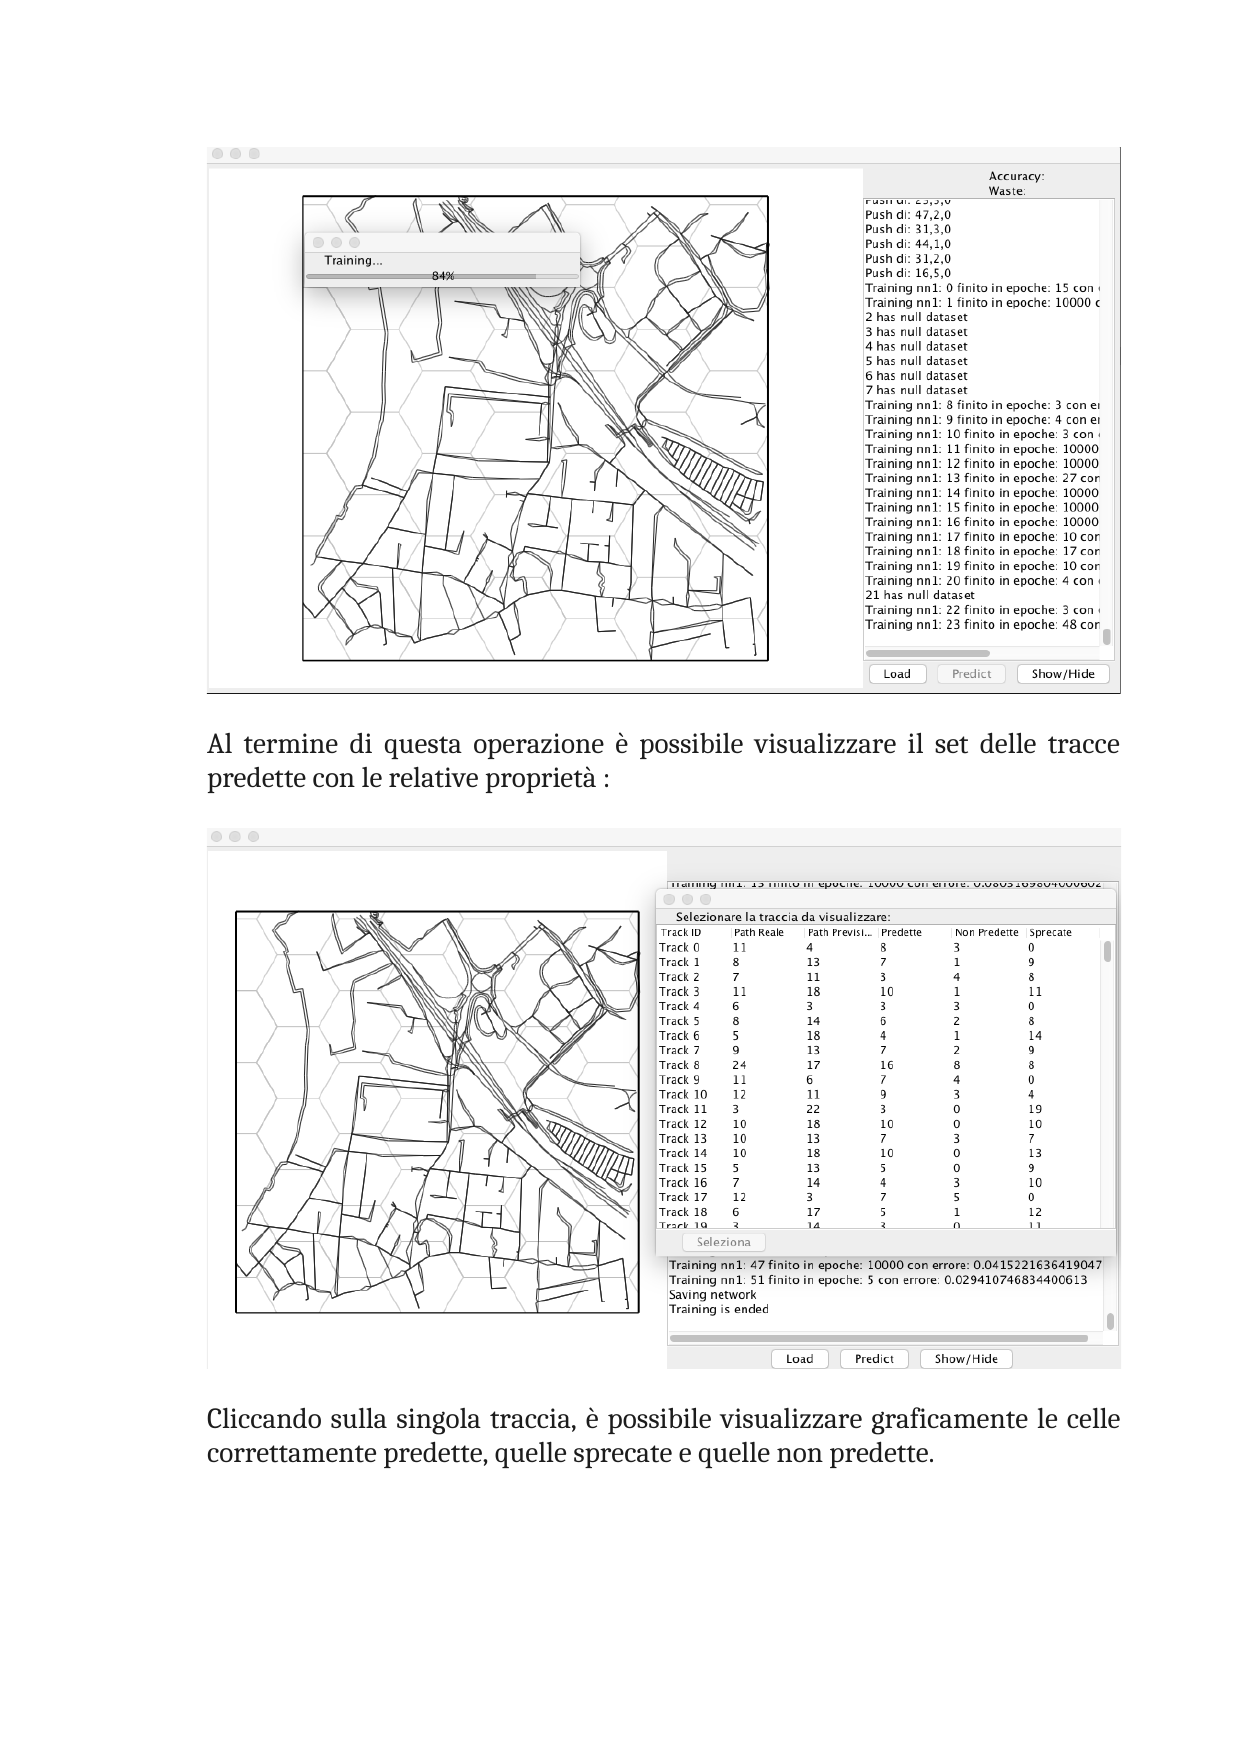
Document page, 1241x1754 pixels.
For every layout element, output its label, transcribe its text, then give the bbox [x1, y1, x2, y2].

list Al termine di questa operazione è possibile visualizzare il set delle tracce predette con le relative proprietà : [207, 728, 1122, 795]
list Cliccando sulla singola traccia, è possibile visualizzare graficamente le celle correttamente predette, quelle sprecate e quelle non predette. [207, 1402, 1122, 1469]
picture [206, 828, 1122, 1369]
picture [206, 147, 1121, 694]
